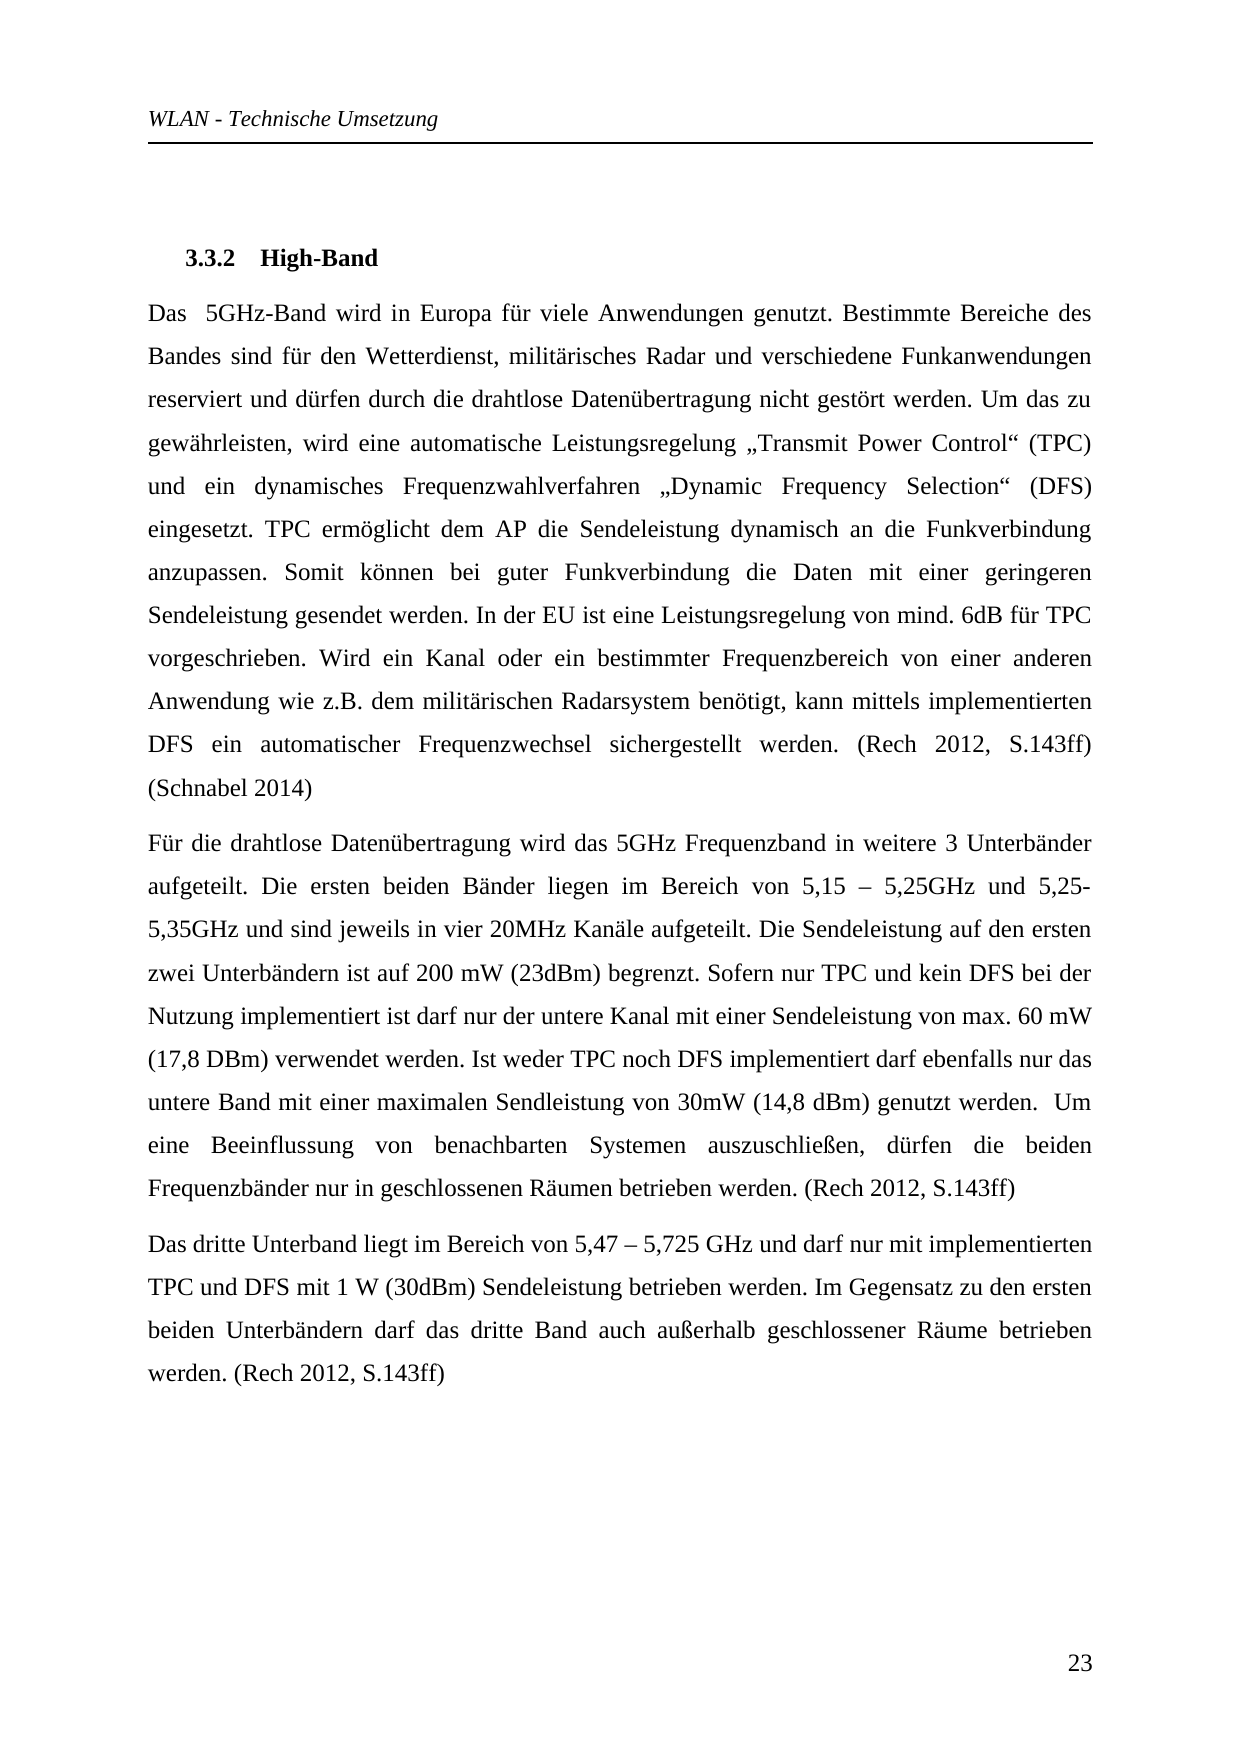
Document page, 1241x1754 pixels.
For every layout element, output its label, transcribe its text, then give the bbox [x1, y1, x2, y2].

text Das dritte Unterband liegt im Bereich von 5,47 – 5,725 GHz und darf nur mit implementierten TPC und DFS mit 1 W (30dBm) Sendeleistung betrieben werden. Im Gegensatz zu den ersten beiden Unterbändern darf das dritte Band auch außerhalb geschlossener Räume betrieben werden. (Rech 2012, S.143ff) [148, 1229, 1093, 1387]
text Das 5GHz-Band wird in Europa für viele Anwendungen genutzt. Bestimmte Bereiche des Bandes sind für den Wetterdienst, militärisches Radar und verschiedene Funkanwendungen reserviert und dürfen durch die drahtlose Datenübertragung nicht gestört werden. Um das zu gewährleisten, wird eine automatische Leistungsregelung „Transmit Power Control“ (TPC) und ein dynamisches Frequenzwahlverfahren „Dynamic Frequency Selection“ (DFS) eingesetzt. TPC ermöglicht dem AP die Sendeleistung dynamisch an die Funkverbindung anzupassen. Somit können bei guter Funkverbindung die Daten mit einer geringeren Sendeleistung gesendet werden. In der EU ist eine Leistungsregelung von mind. 6dB für TPC vorgeschrieben. Wird ein Kanal oder ein bestimmter Frequenzbereich von einer anderen Anwendung wie z.B. dem militärischen Radarsystem benötigt, kann mittels implementierten DFS ein automatischer Frequenzwechsel sichergestellt werden. (Rech 2012, S.143ff) (Schnabel 2014) [148, 298, 1093, 801]
text Für die drahtlose Datenübertragung wird das 5GHz Frequenzband in weitere 3 Unterbänder aufgeteilt. Die ersten beiden Bänder liegen im Bereich von 5,15 – 5,25GHz und 5,25-5,35GHz und sind jeweils in vier 20MHz Kanäle aufgeteilt. Die Sendeleistung auf den ersten zwei Unterbändern ist auf 200 mW (23dBm) begrenzt. Sofern nur TPC und kein DFS bei der Nutzung implementiert ist darf nur der untere Kanal mit einer Sendeleistung von max. 60 mW (17,8 DBm) verwendet werden. Ist weder TPC noch DFS implementiert darf ebenfalls nur das untere Band mit einer maximalen Sendleistung von 30mW (14,8 dBm) genutzt werden. Um eine Beeinflussung von benachbarten Systemen auszuschließen, dürfen die beiden Frequenzbänder nur in geschlossenen Räumen betrieben werden. (Rech 2012, S.143ff) [148, 828, 1093, 1202]
subtitle High-Band [185, 243, 1093, 271]
